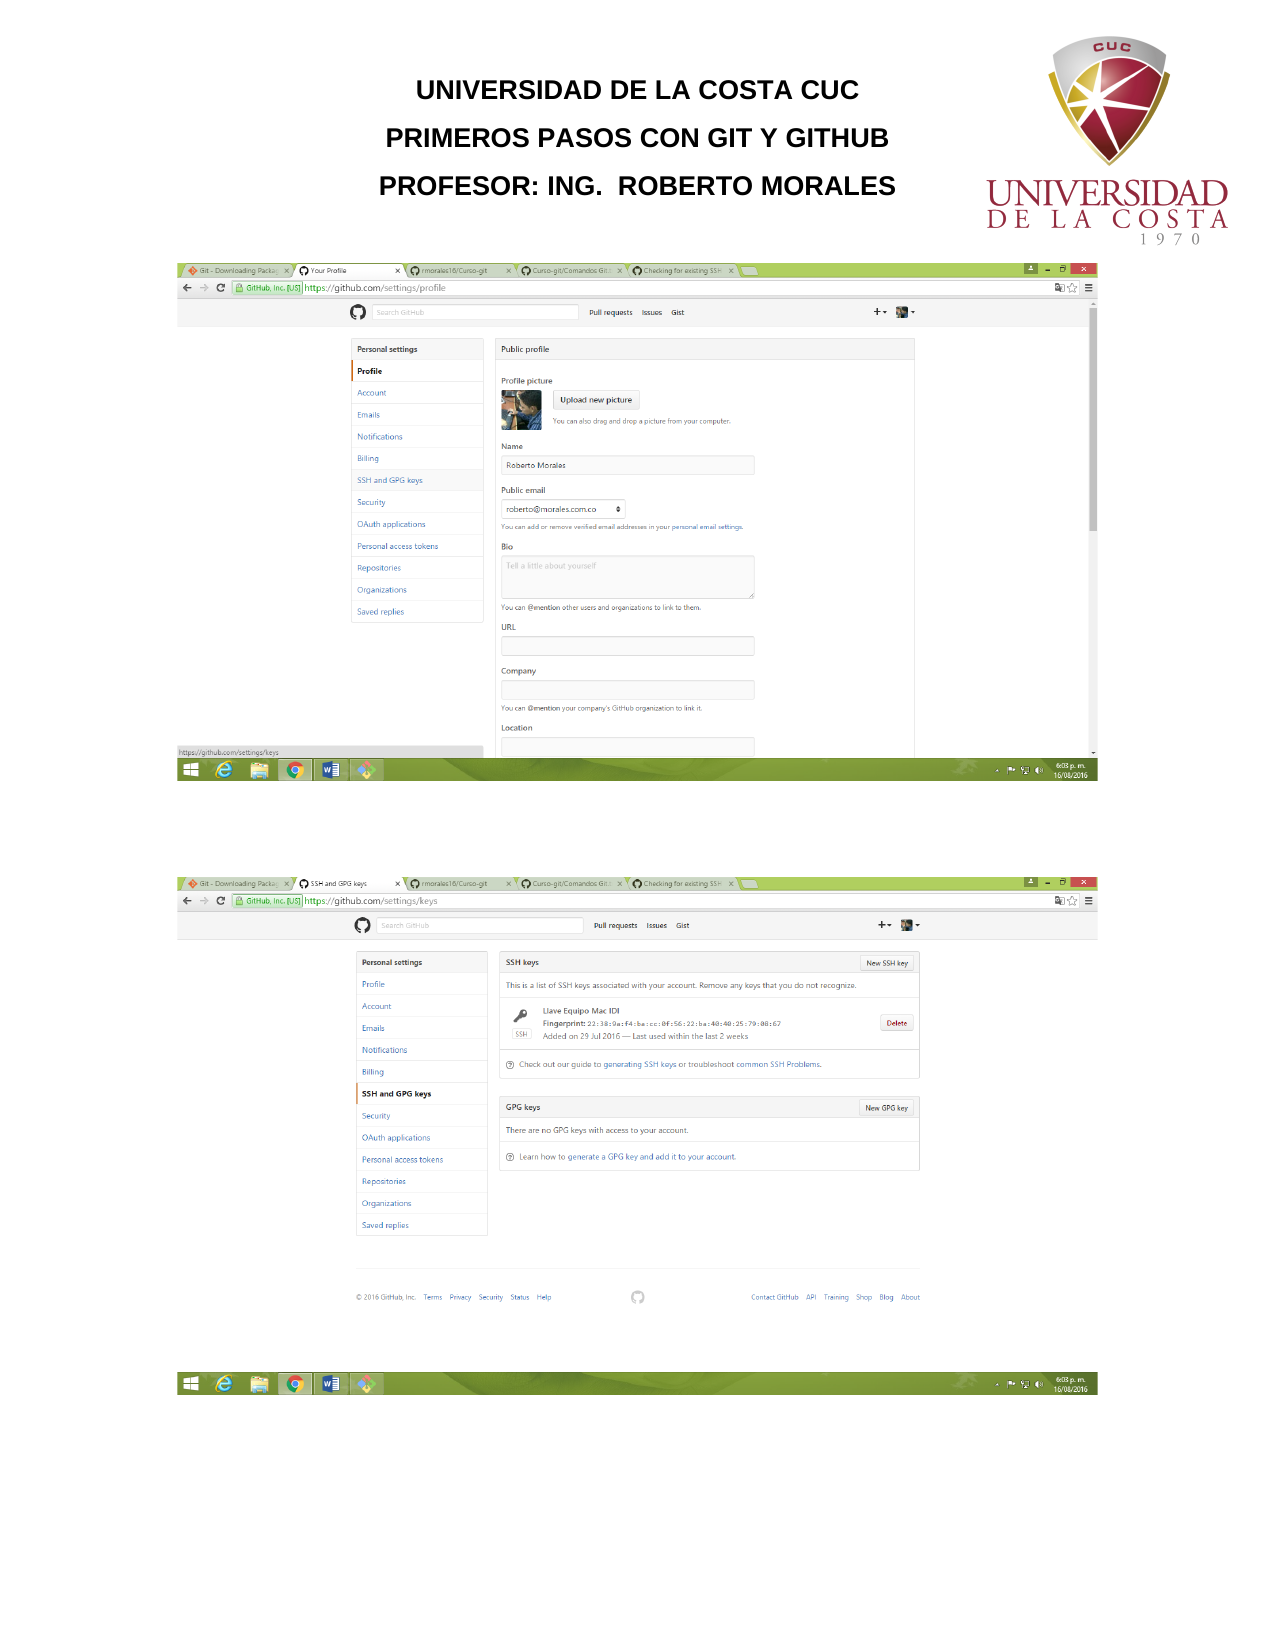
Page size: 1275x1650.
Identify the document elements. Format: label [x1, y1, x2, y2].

picture [177, 16, 1231, 781]
picture [177, 877, 1098, 1395]
